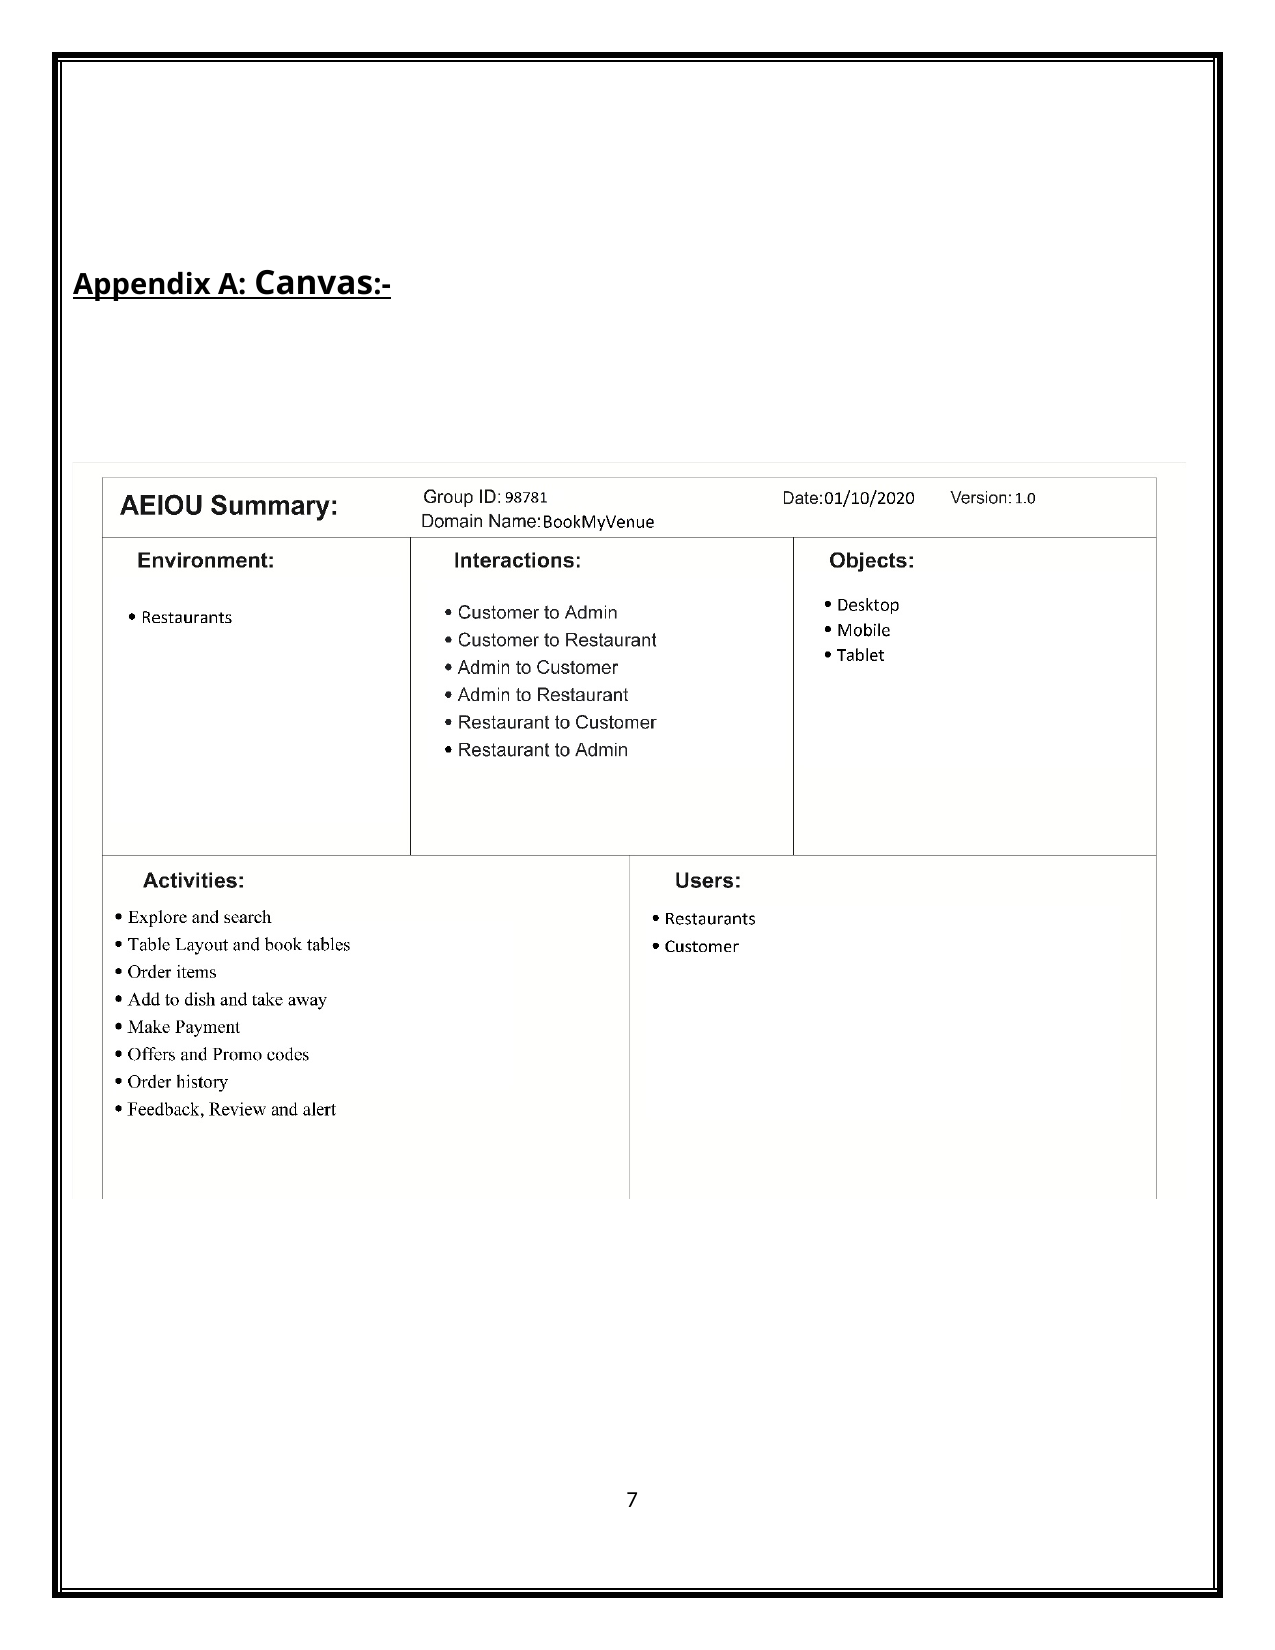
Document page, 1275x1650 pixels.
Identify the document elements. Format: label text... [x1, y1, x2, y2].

text Appendix A: Canvas:- [73, 259, 1191, 304]
picture [72, 462, 1191, 1199]
